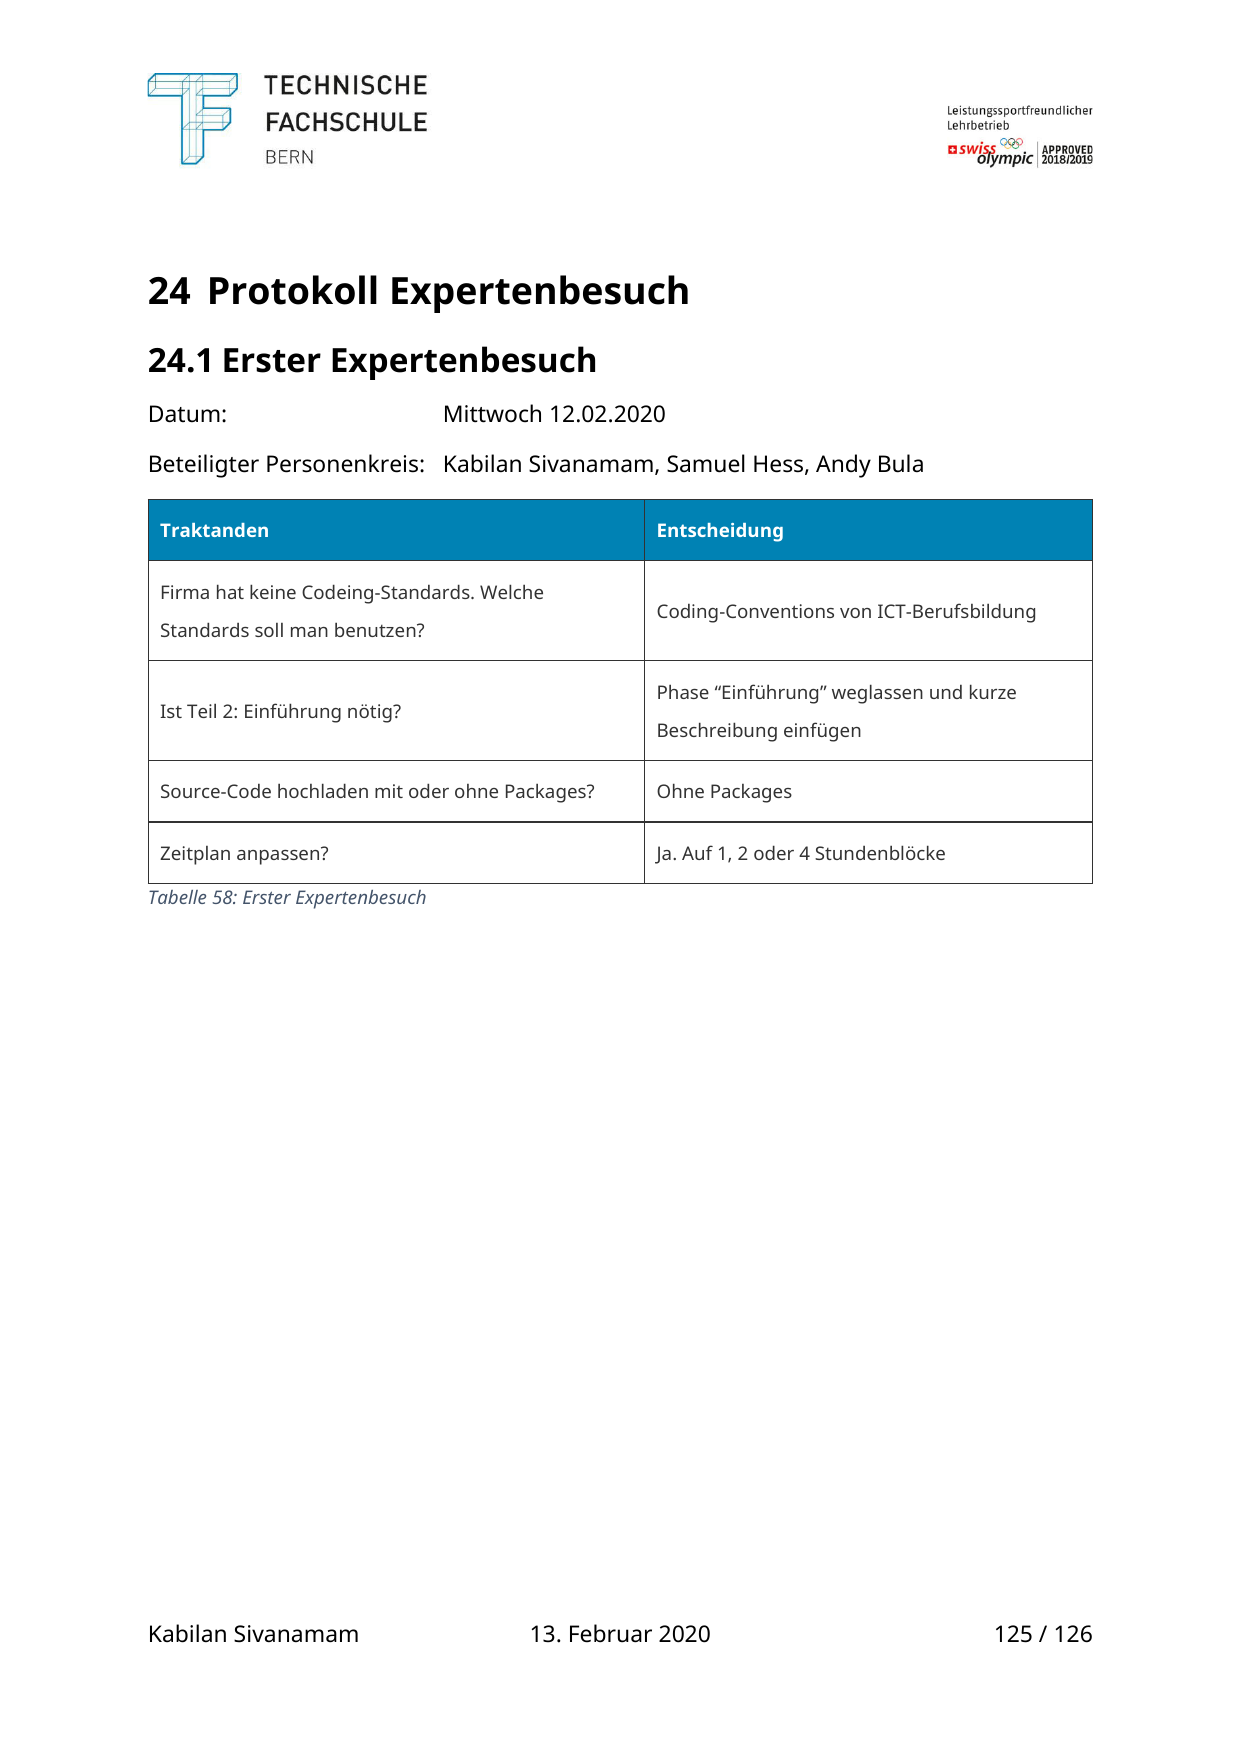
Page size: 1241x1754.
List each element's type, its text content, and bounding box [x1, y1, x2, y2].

subtitle Protokoll Expertenbesuch [148, 264, 1093, 316]
table_header Traktanden [149, 500, 644, 560]
text Beteiligter Personenkreis: Kabilan Sivanamam, Samuel Hess, Andy Bula [148, 448, 1093, 479]
table_cell Ohne Packages [645, 761, 1092, 821]
picture [147, 73, 1093, 196]
subtitle Erster Expertenbesuch [148, 336, 1093, 382]
table_cell Ist Teil 2: Einführung nötig? [149, 661, 644, 760]
table_cell Phase “Einführung” weglassen und kurze Beschreibung einfügen [645, 661, 1092, 760]
table_header Entscheidung [645, 500, 1092, 560]
table_cell Zeitplan anpassen? [149, 823, 644, 883]
table_cell Coding-Conventions von ICT-Berufsbildung [645, 561, 1092, 660]
table_cell Firma hat keine Codeing-Standards. Welche Standards soll man benutzen? [149, 561, 644, 660]
table_cell Source-Code hochladen mit oder ohne Packages? [149, 761, 644, 821]
table_cell Ja. Auf 1, 2 oder 4 Stundenblöcke [645, 823, 1092, 883]
text Datum: Mittwoch 12.02.2020 [148, 398, 1093, 429]
